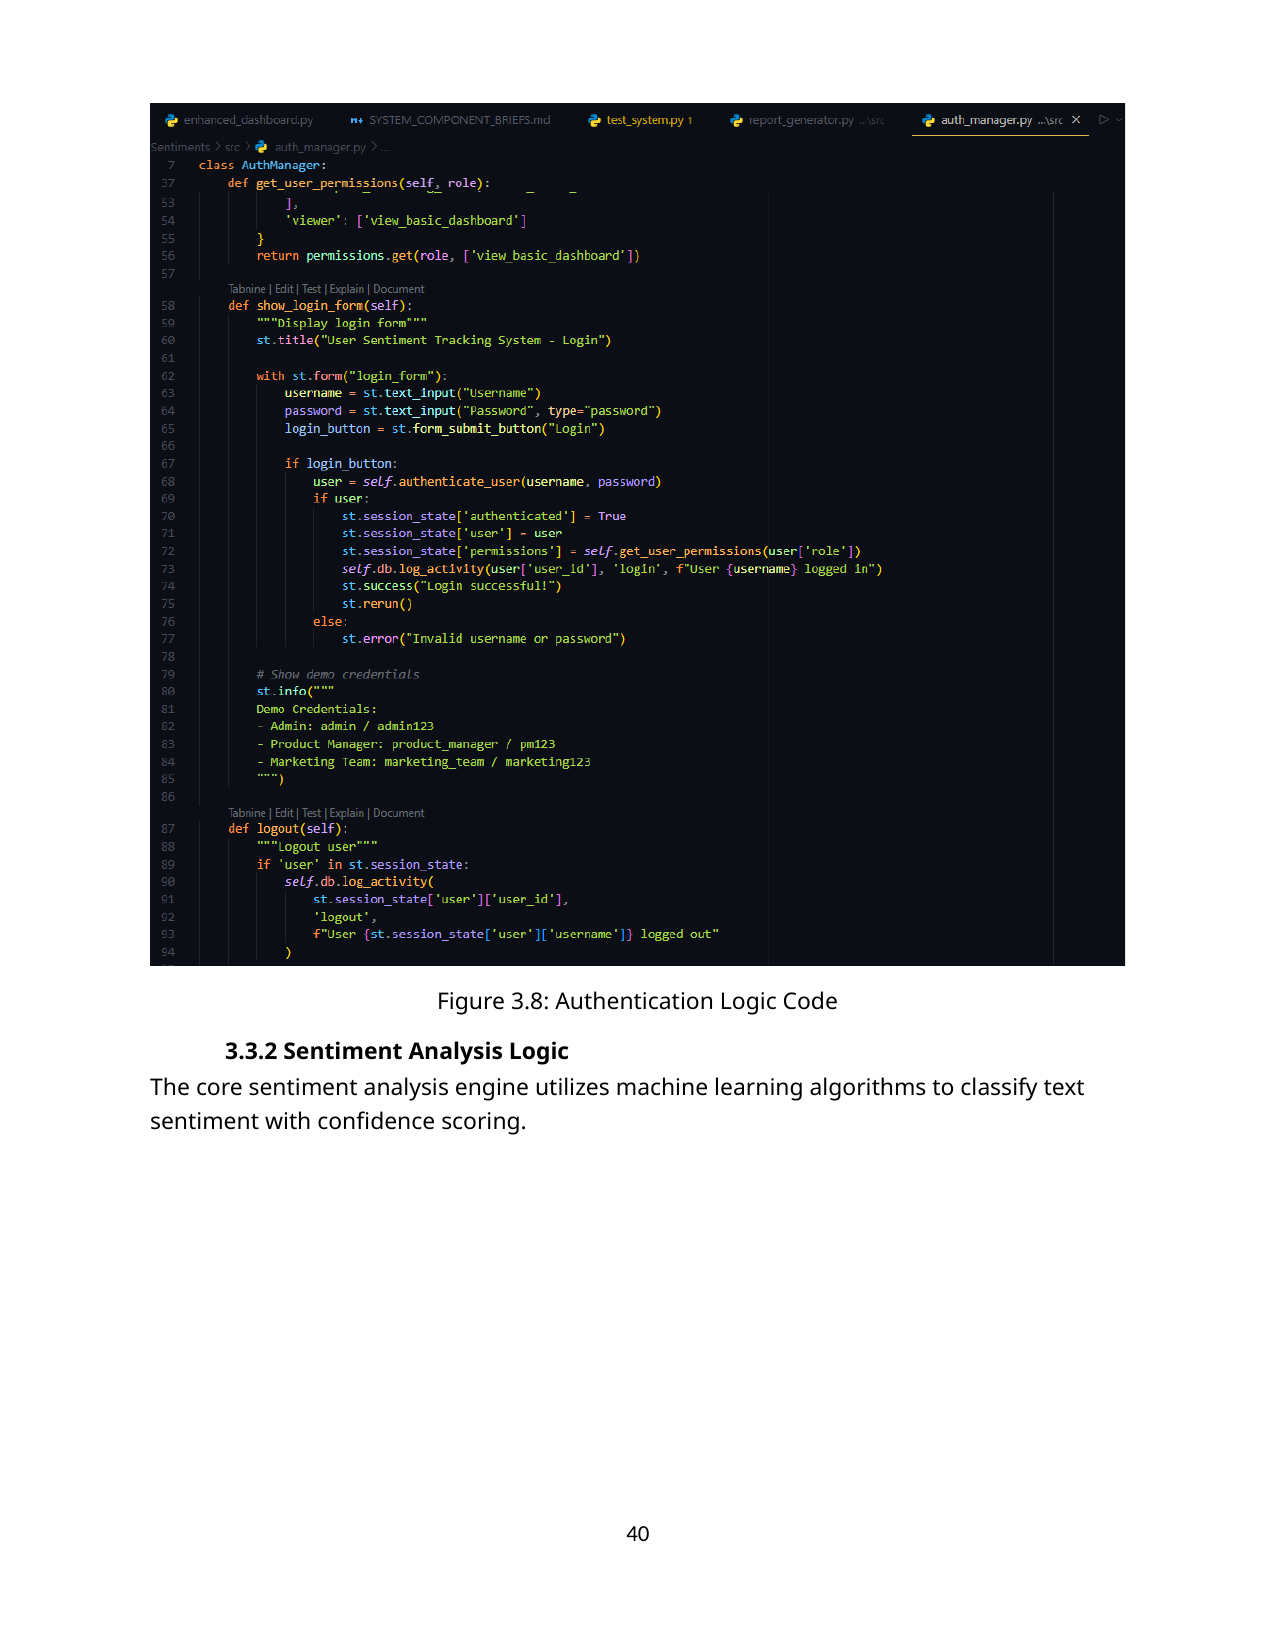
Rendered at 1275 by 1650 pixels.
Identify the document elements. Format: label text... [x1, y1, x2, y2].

text The core sentiment analysis engine utilizes machine learning algorithms to classify text sentiment with confidence scoring. [150, 1071, 1125, 1136]
subtitle 3.3.2 Sentiment Analysis Logic [225, 1035, 1125, 1067]
text Figure 3.8: Authentication Logic Code [150, 985, 1125, 1016]
picture [150, 103, 1125, 966]
